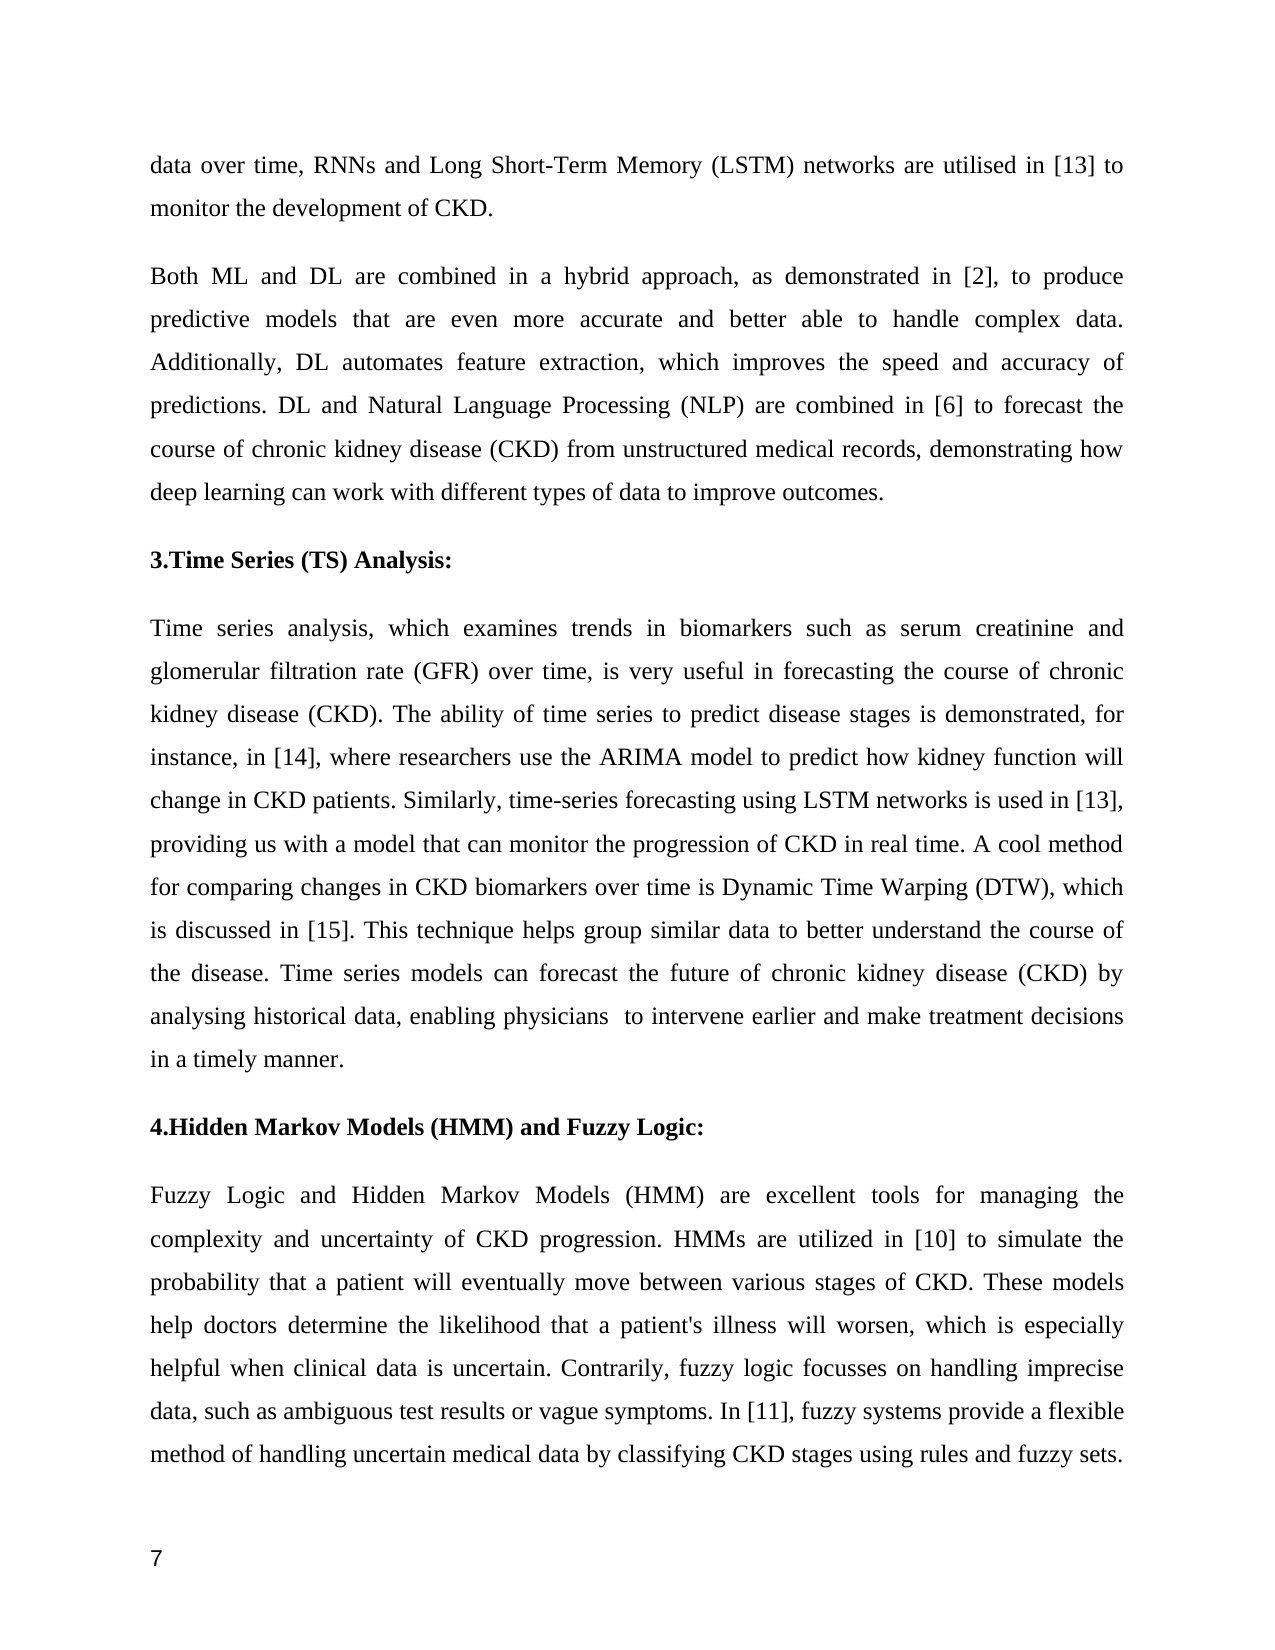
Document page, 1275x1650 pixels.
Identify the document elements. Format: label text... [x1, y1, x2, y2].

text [150, 150, 1125, 222]
text Both ML and DL are combined in a hybrid approach, as demonstrated in [2], to produce predictive models that are even more accurate and better able to handle complex data. Additionally, DL automates feature extraction, which improves the speed and accuracy of predictions. DL and Natural Language Processing (NLP) are combined in [6] to forecast the course of chronic kidney disease (CKD) from unstructured medical records, demonstrating how deep learning can work with different types of data to improve outcomes. [150, 261, 1125, 506]
text 3.Time Series (TS) Analysis: [150, 545, 1125, 574]
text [150, 1181, 1125, 1468]
text Time series analysis, which examines trends in biomarkers such as serum creatinine and glomerular filtration rate (GFR) over time, is very useful in forecasting the course of chronic kidney disease (CKD). The ability of time series to predict disease stages is demonstrated, for instance, in [14], where researchers use the ARIMA model to predict how kidney function will change in CKD patients. Similarly, time-series forecasting using LSTM networks is used in [13], providing us with a model that can monitor the progression of CKD in real time. A cool method for comparing changes in CKD biomarkers over time is Dynamic Time Warping (DTW), which is discussed in [15]. This technique helps group similar data to better understand the course of the disease. Time series models can forecast the future of chronic kidney disease (CKD) by analysing historical data, enabling physicians to intervene earlier and make treatment decisions in a timely manner. [150, 613, 1125, 1073]
text 4.Hidden Markov Models (HMM) and Fuzzy Logic: [150, 1112, 1125, 1141]
